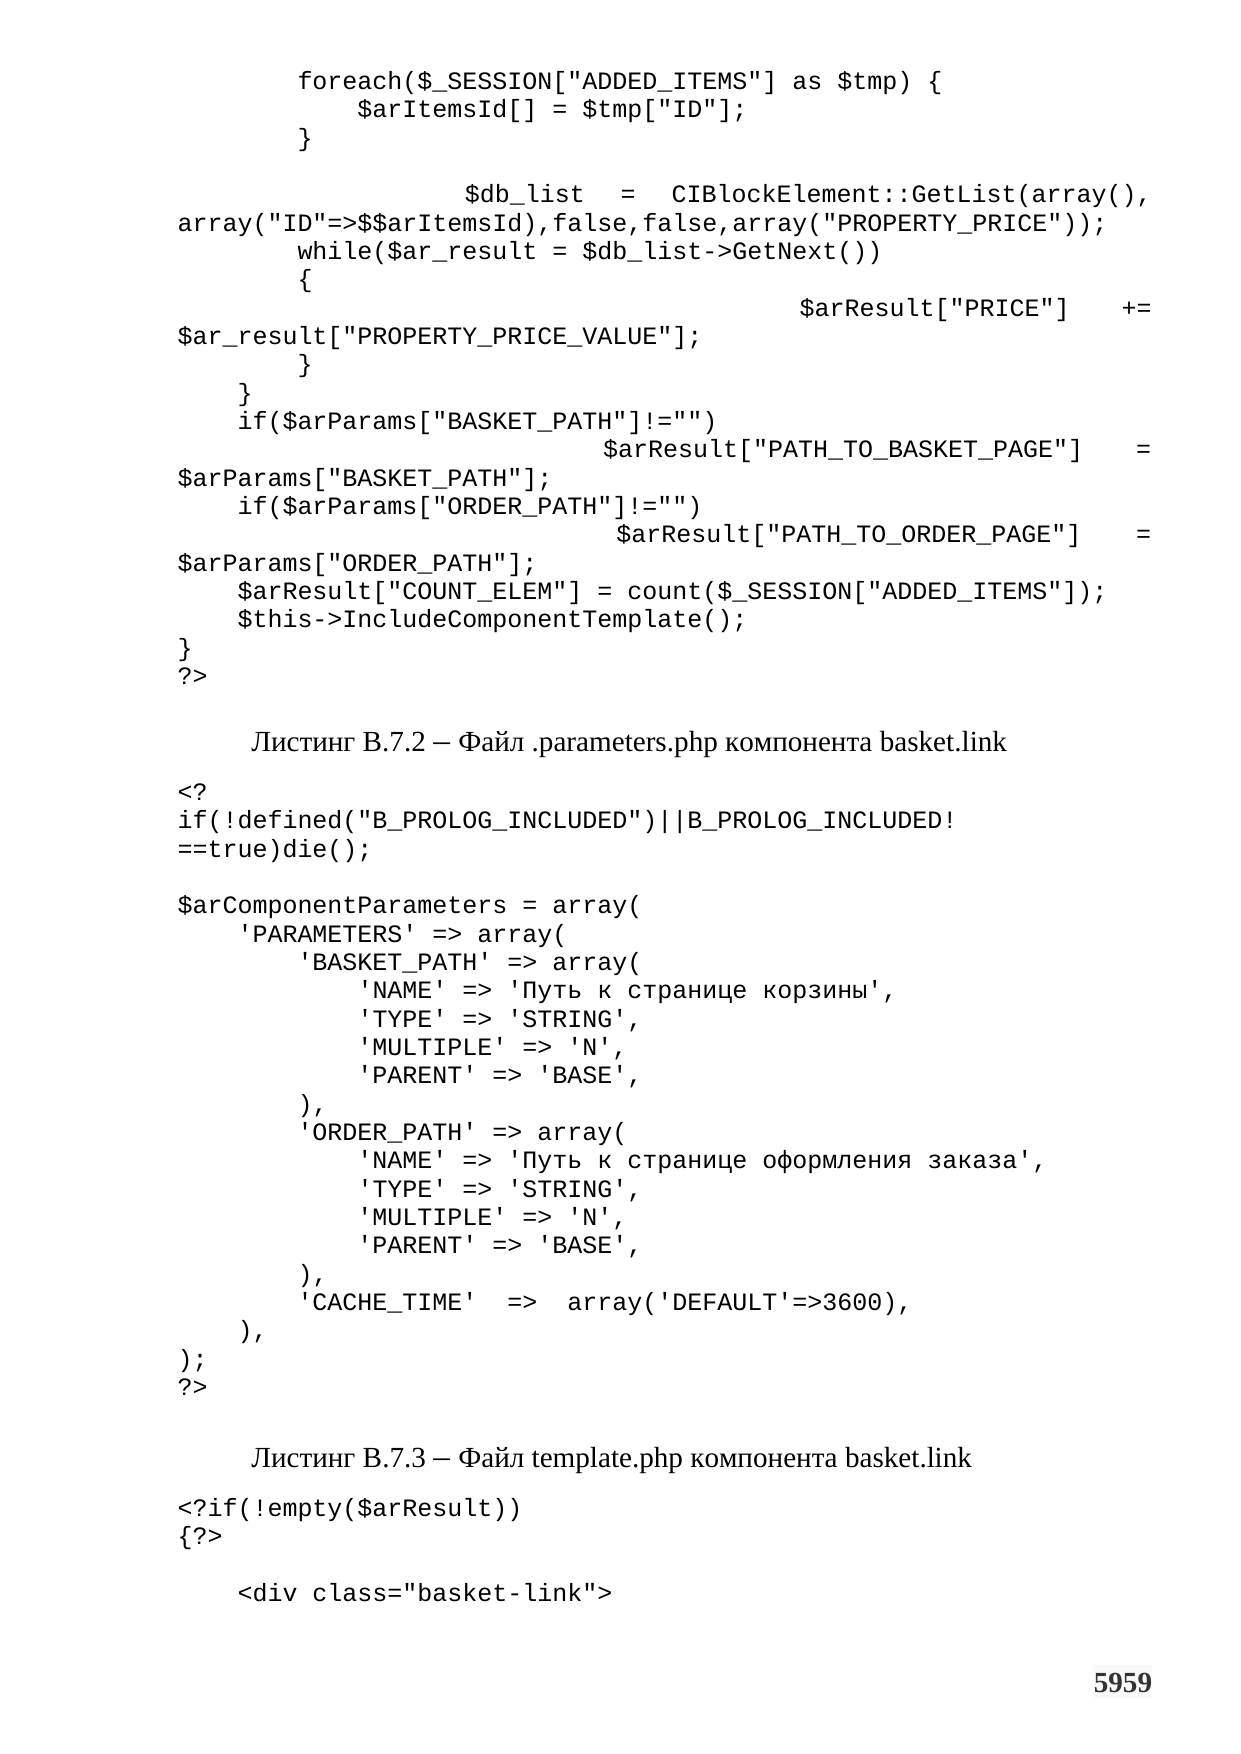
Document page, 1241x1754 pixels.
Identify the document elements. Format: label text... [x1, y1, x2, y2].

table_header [166, 1496, 1163, 1609]
text Листинг В.7.2 – Файл .parameters.php компонента basket.link [177, 720, 1152, 759]
text Листинг В.7.3 – Файл template.php компонента basket.link [177, 1436, 1152, 1475]
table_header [166, 69, 1163, 720]
table_header <? if(!defined("B_PROLOG_INCLUDED")||B_PROLOG_INCLUDED!==true)die(); $arComponentParameters = array( 'PARAMETERS' => array( 'BASKET_PATH' => array( 'NAME' => 'Путь к странице корзины', 'TYPE' => 'STRING', 'MULTIPLE' => 'N', 'PARENT' => 'BASE', ), 'ORDER_PATH' => array( 'NAME' => 'Путь к странице оформления заказа', 'TYPE' => 'STRING', 'MULTIPLE' => 'N', 'PARENT' => 'BASE', ), 'CACHE_TIME' => array('DEFAULT'=>3600), ), ); ?> [166, 780, 1163, 1403]
